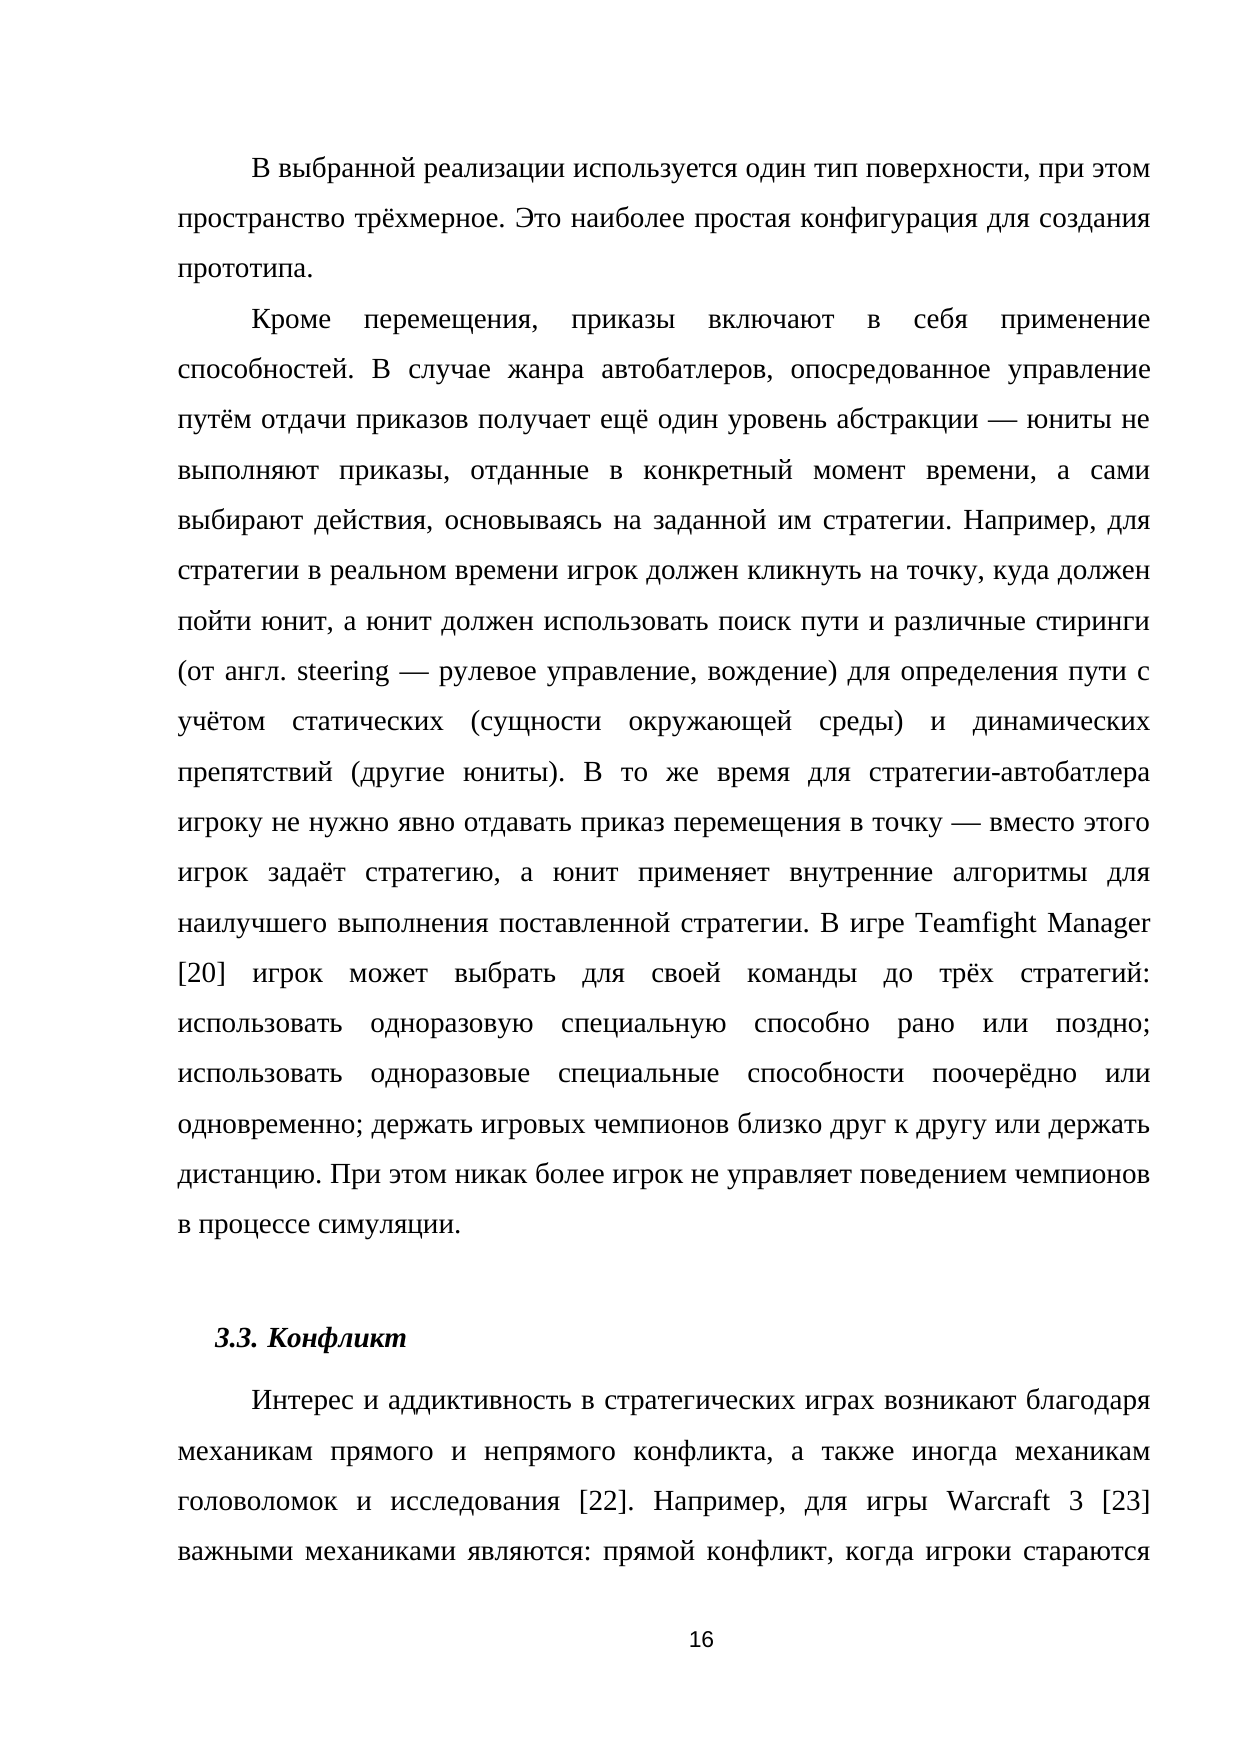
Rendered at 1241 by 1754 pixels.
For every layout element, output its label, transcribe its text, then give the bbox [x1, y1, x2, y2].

list Конфликт [215, 1320, 1151, 1353]
text В выбранной реализации используется один тип поверхности, при этом пространство трёхмерное. Это наиболее простая конфигурация для создания прототипа. [177, 150, 1151, 284]
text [177, 1382, 1151, 1567]
text Кроме перемещения, приказы включают в себя применение способностей. В случае жанра автобатлеров, опосредованное управление путём отдачи приказов получает ещё один уровень абстракции — юниты не выполняют приказы, отданные в конкретный момент времени, а сами выбирают действия, основываясь на заданной им стратегии. Например, для стратегии в реальном времени игрок должен кликнуть на точку, куда должен пойти юнит, а юнит должен использовать поиск пути и различные стиринги (от англ. steering — рулевое управление, вождение) для определения пути с учётом статических (сущности окружающей среды) и динамических препятствий (другие юниты). В то же время для стратегии-автобатлера игроку не нужно явно отдавать приказ перемещения в точку — вместо этого игрок задаёт стратегию, а юнит применяет внутренние алгоритмы для наилучшего выполнения поставленной стратегии. В игре Teamfight Manager [20] игрок может выбрать для своей команды до трёх стратегий: использовать одноразовую специальную способно рано или поздно; использовать одноразовые специальные способности поочерёдно или одновременно; держать игровых чемпионов близко друг к другу или держать дистанцию. При этом никак более игрок не управляет поведением чемпионов в процессе симуляции. [177, 301, 1151, 1240]
